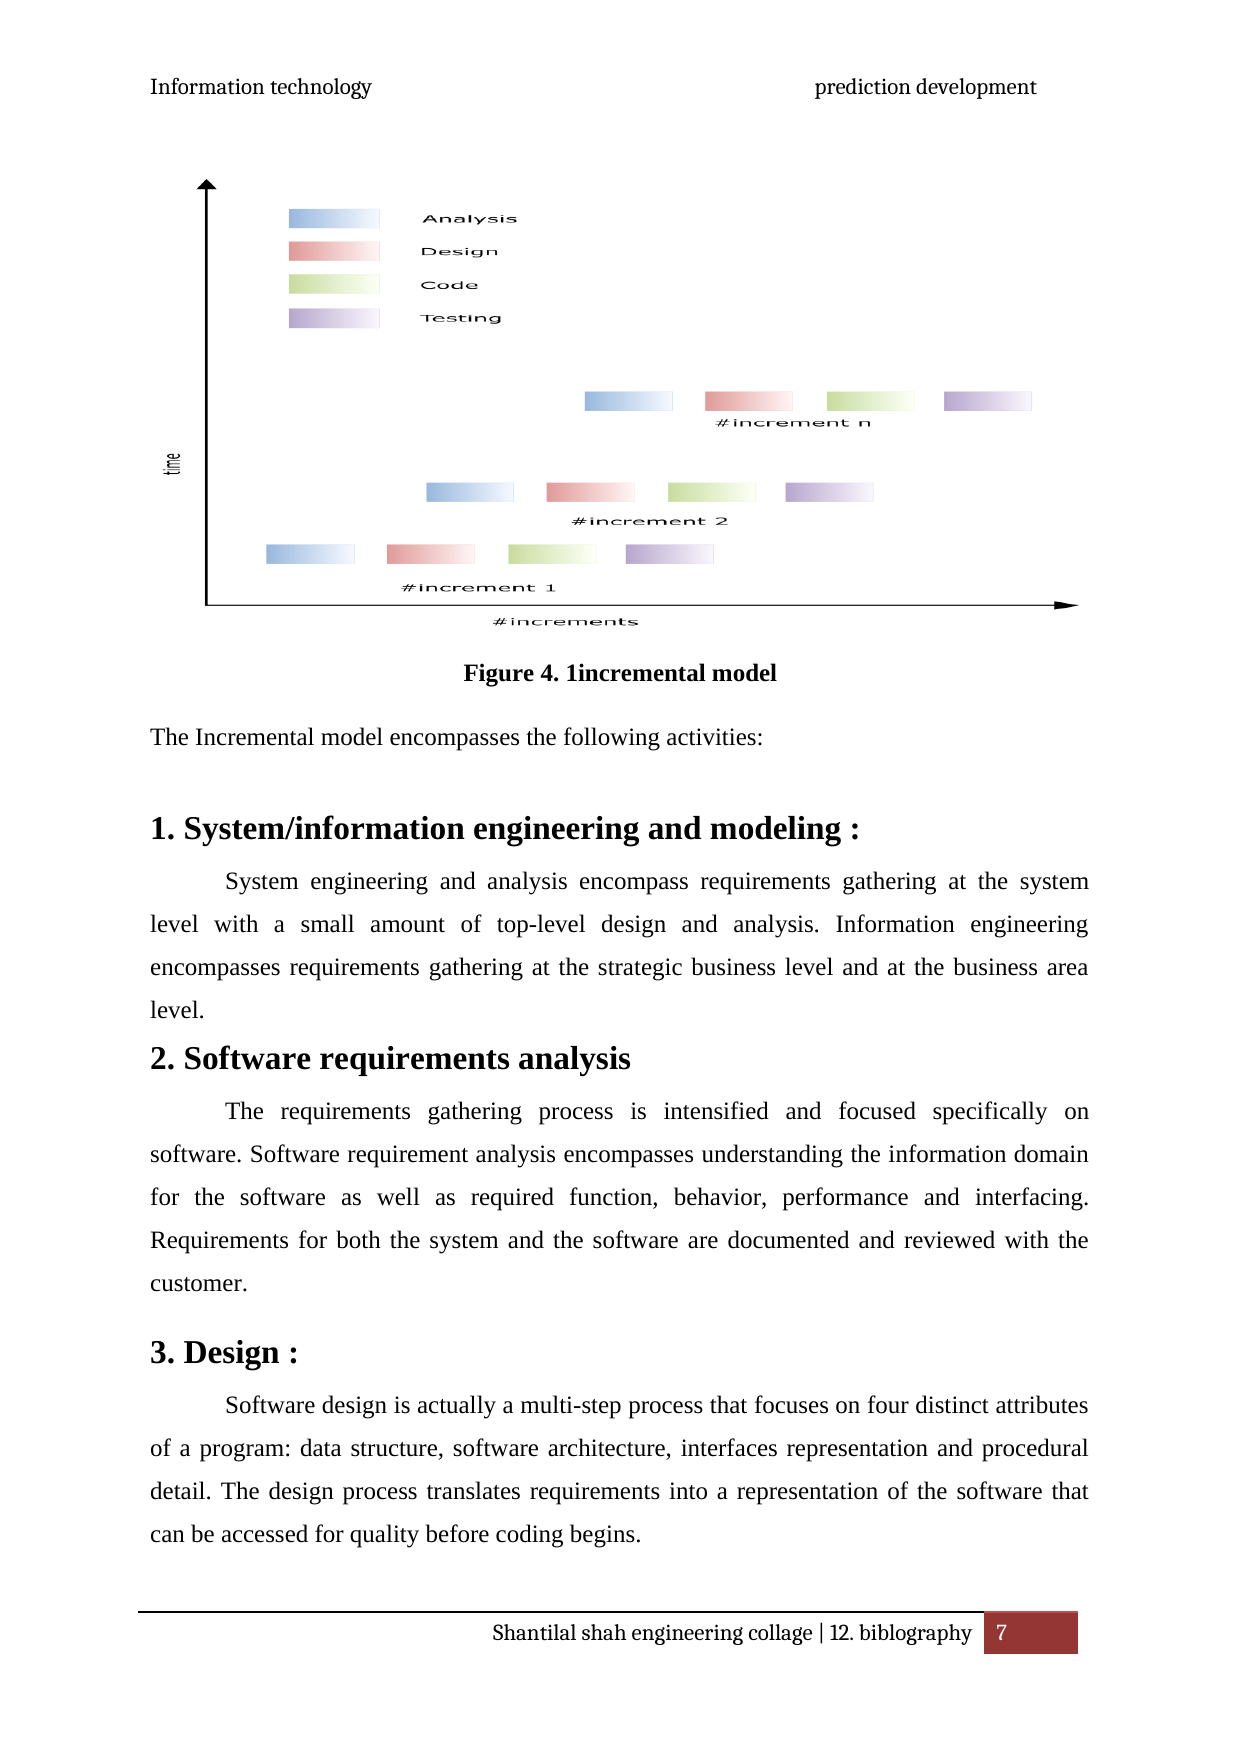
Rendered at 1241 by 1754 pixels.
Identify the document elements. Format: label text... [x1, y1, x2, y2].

text The Incremental model encompasses the following activities: [150, 722, 1090, 751]
text Figure 4. 1incremental model [150, 658, 1090, 687]
text 2. Software requirements analysis [150, 1038, 1090, 1077]
text 3. Design : [150, 1332, 1090, 1371]
text The requirements gathering process is intensified and focused specifically on software. Software requirement analysis encompasses understanding the information domain for the software as well as required function, behavior, performance and interfacing. Requirements for both the system and the software are documented and reviewed with the customer. [150, 1096, 1090, 1297]
text Software design is actually a multi-step process that focuses on four distinct attributes of a program: data structure, software architecture, interfaces representation and procedural detail. The design process translates requirements into a representation of the software that can be accessed for quality before coding begins. [150, 1390, 1090, 1548]
text System engineering and analysis encompass requirements gathering at the system level with a small amount of top-level design and analysis. Information engineering encompasses requirements gathering at the strategic business level and at the business area level. [150, 866, 1090, 1024]
text 1. System/information engineering and modeling : [150, 808, 1090, 847]
